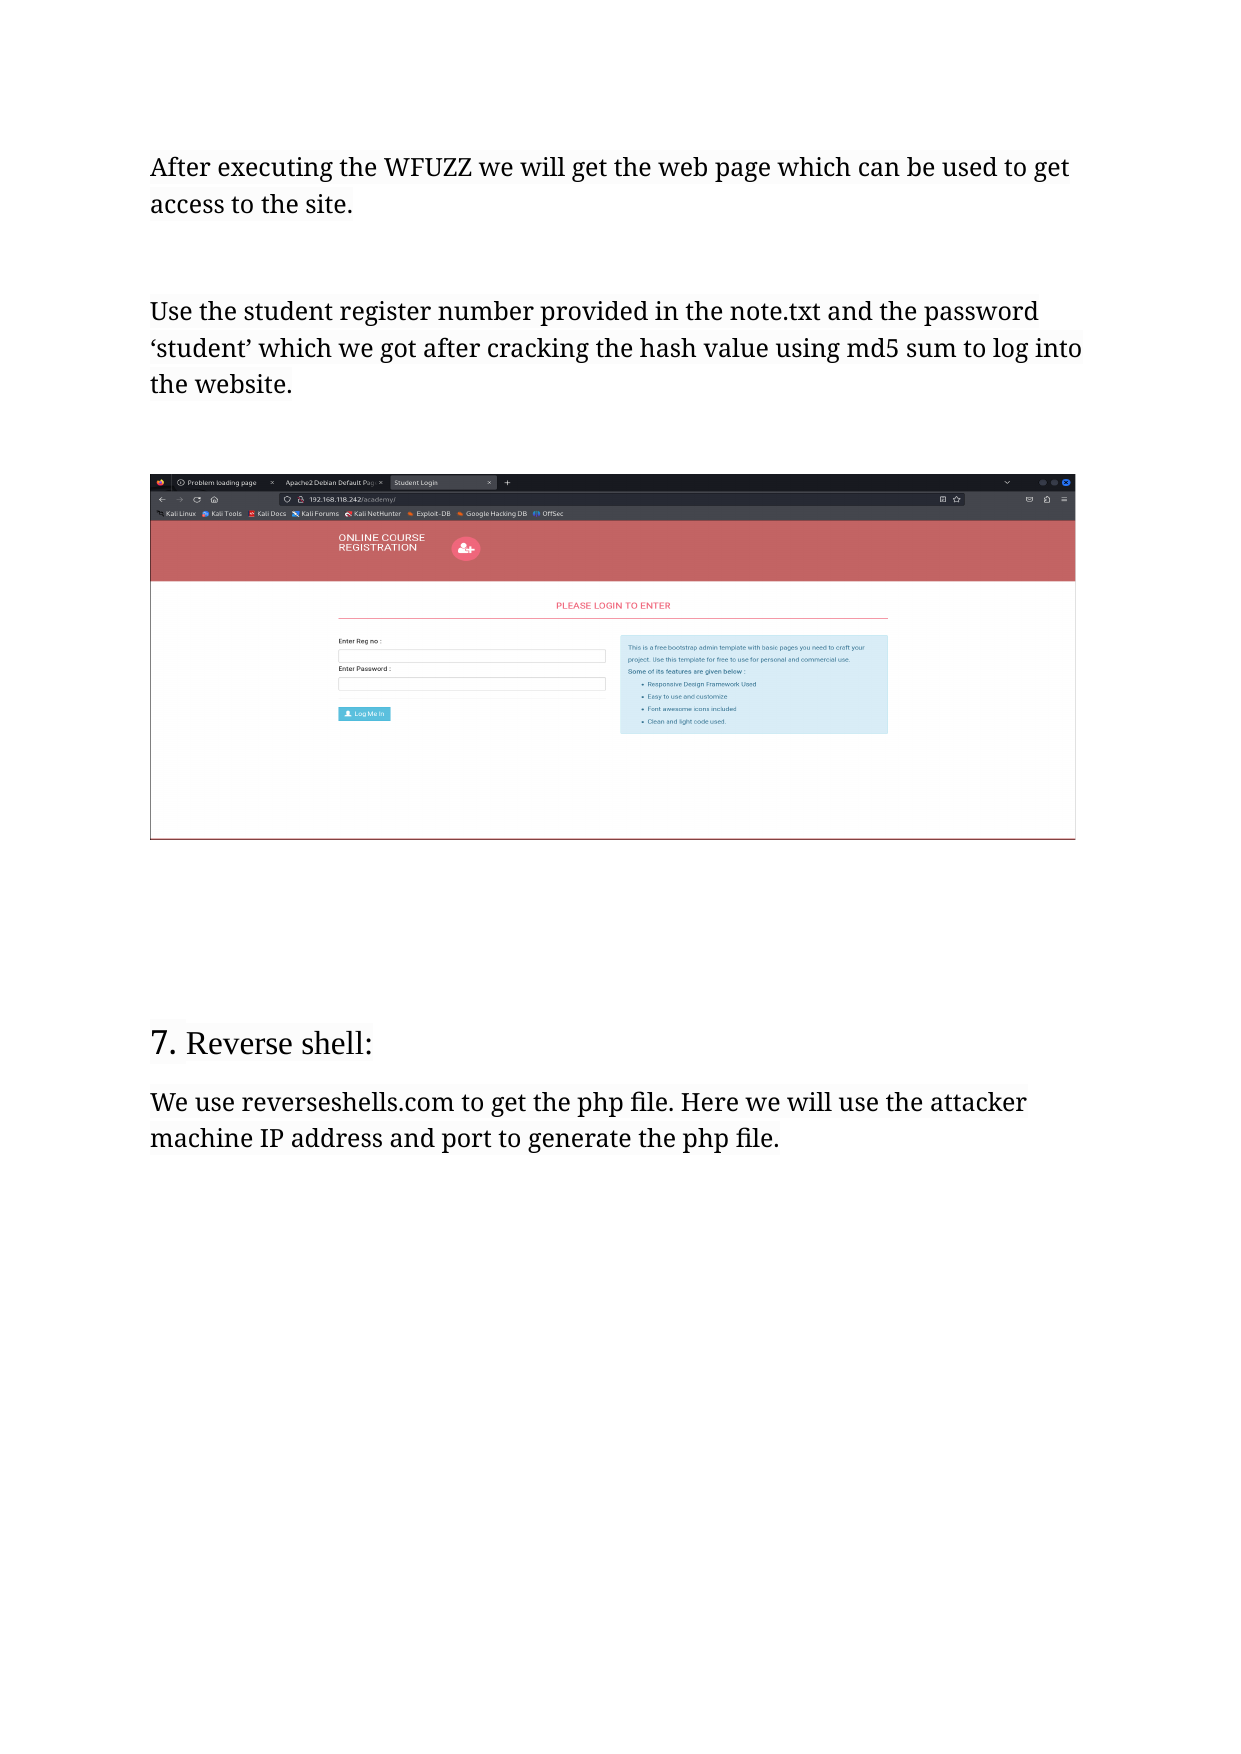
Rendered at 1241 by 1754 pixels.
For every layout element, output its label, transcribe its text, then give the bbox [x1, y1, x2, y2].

text 7. Reverse shell: [150, 1018, 1090, 1064]
picture [150, 474, 1076, 840]
text Use the student register number provided in the note.txt and the password ‘student’ which we got after cracking the hash value using md5 sum to log into the website. [150, 294, 1090, 401]
text We use reverseshells.com to get the php file. Here we will use the attacker machine IP address and port to generate the php file. [150, 1084, 1090, 1155]
text After executing the WFUZZ we will get the web page which can be used to get access to the site. [150, 150, 1090, 221]
